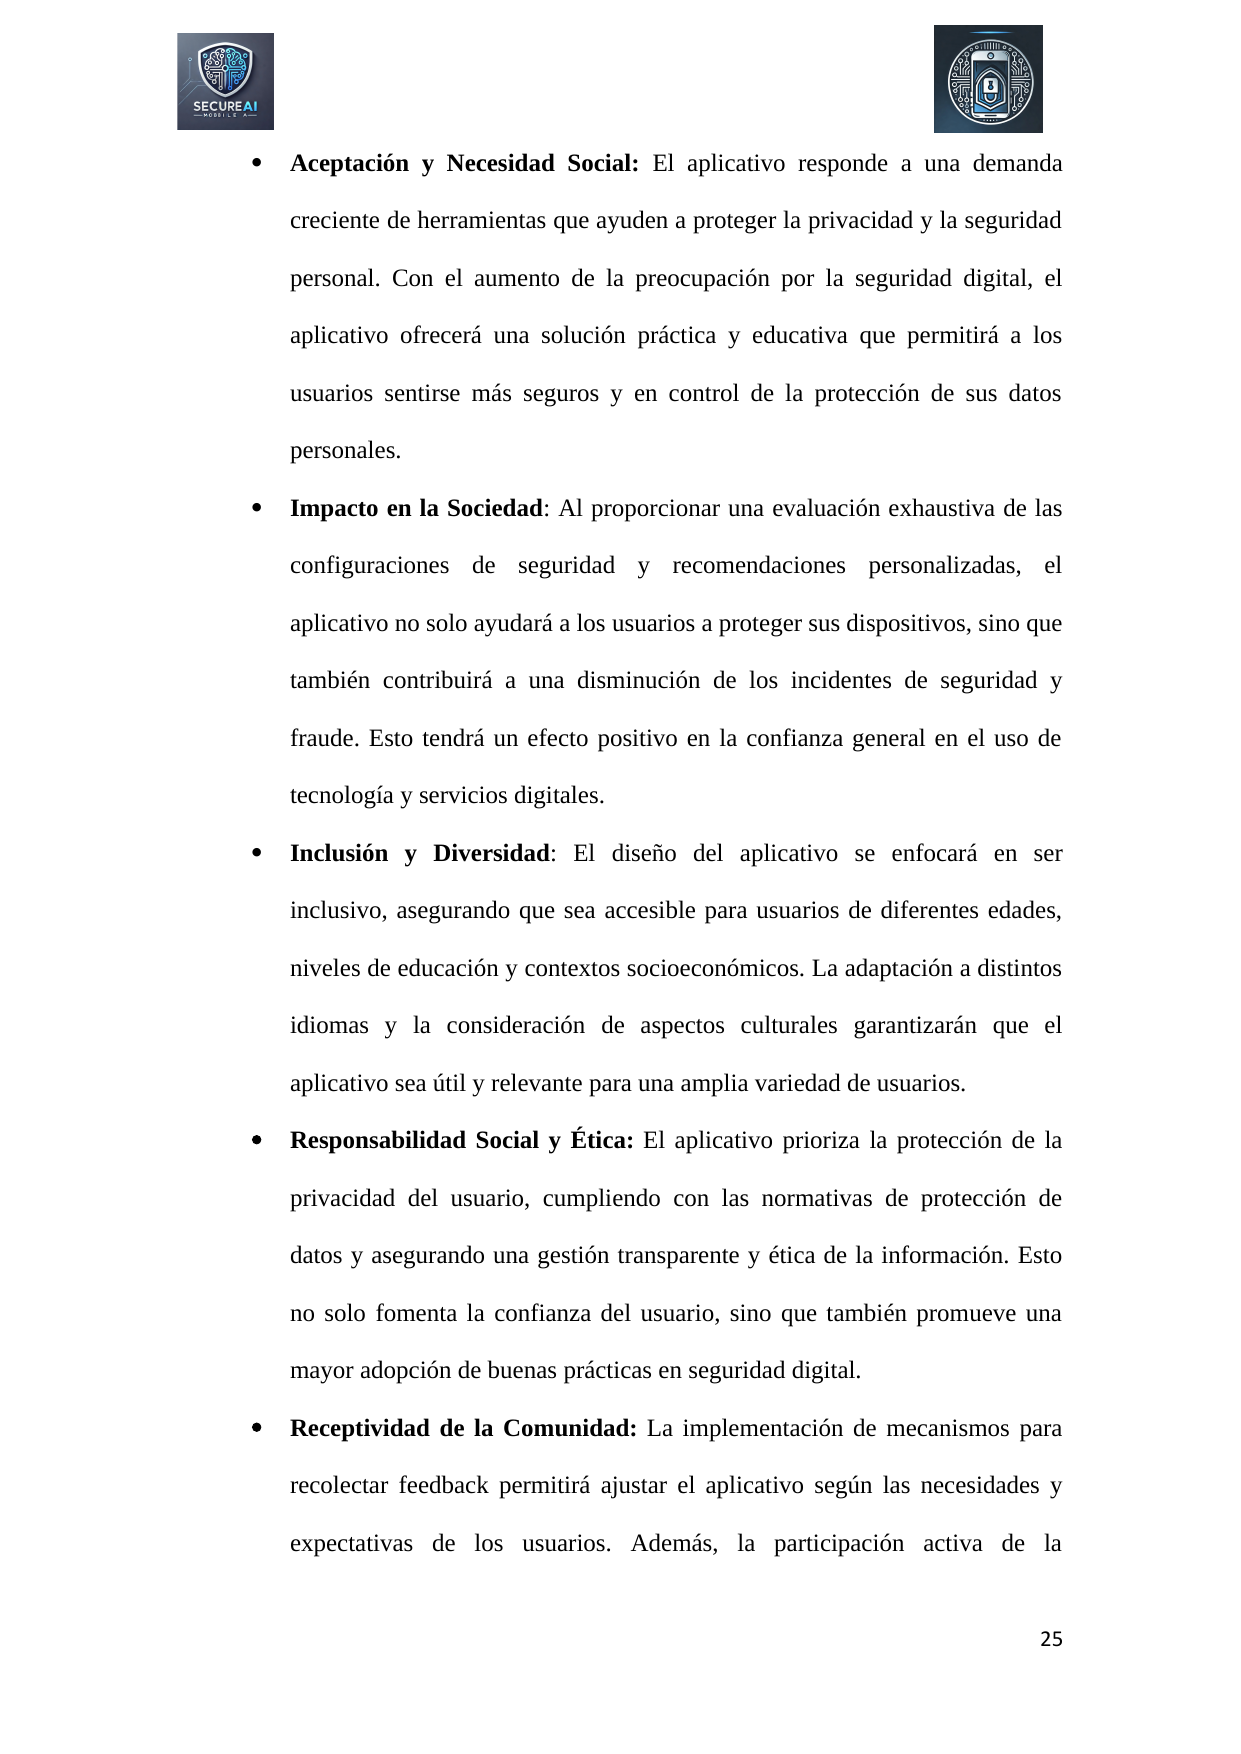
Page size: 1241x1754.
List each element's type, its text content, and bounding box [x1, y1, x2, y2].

list Responsabilidad Social y Ética: El aplicativo prioriza la protección de la privacidad del usuario, cumpliendo con las normativas de protección de datos y asegurando una gestión transparente y ética de la información. Esto no solo fomenta la confianza del usuario, sino que también promueve una mayor adopción de buenas prácticas en seguridad digital. [252, 1125, 1063, 1384]
picture [177, 33, 274, 130]
list Impacto en la Sociedad: Al proporcionar una evaluación exhaustiva de las configuraciones de seguridad y recomendaciones personalizadas, el aplicativo no solo ayudará a los usuarios a proteger sus dispositivos, sino que también contribuirá a una disminución de los incidentes de seguridad y fraude. Esto tendrá un efecto positivo en la confianza general en el uso de tecnología y servicios digitales. [252, 493, 1063, 809]
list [252, 1413, 1063, 1556]
picture [934, 25, 1043, 133]
list Inclusión y Diversidad: El diseño del aplicativo se enfocará en ser inclusivo, asegurando que sea accesible para usuarios de diferentes edades, niveles de educación y contextos socioeconómicos. La adaptación a distintos idiomas y la consideración de aspectos culturales garantizarán que el aplicativo sea útil y relevante para una amplia variedad de usuarios. [252, 838, 1063, 1096]
list Aceptación y Necesidad Social: El aplicativo responde a una demanda creciente de herramientas que ayuden a proteger la privacidad y la seguridad personal. Con el aumento de la preocupación por la seguridad digital, el aplicativo ofrecerá una solución práctica y educativa que permitirá a los usuarios sentirse más seguros y en control de la protección de sus datos personales. [252, 148, 1063, 464]
